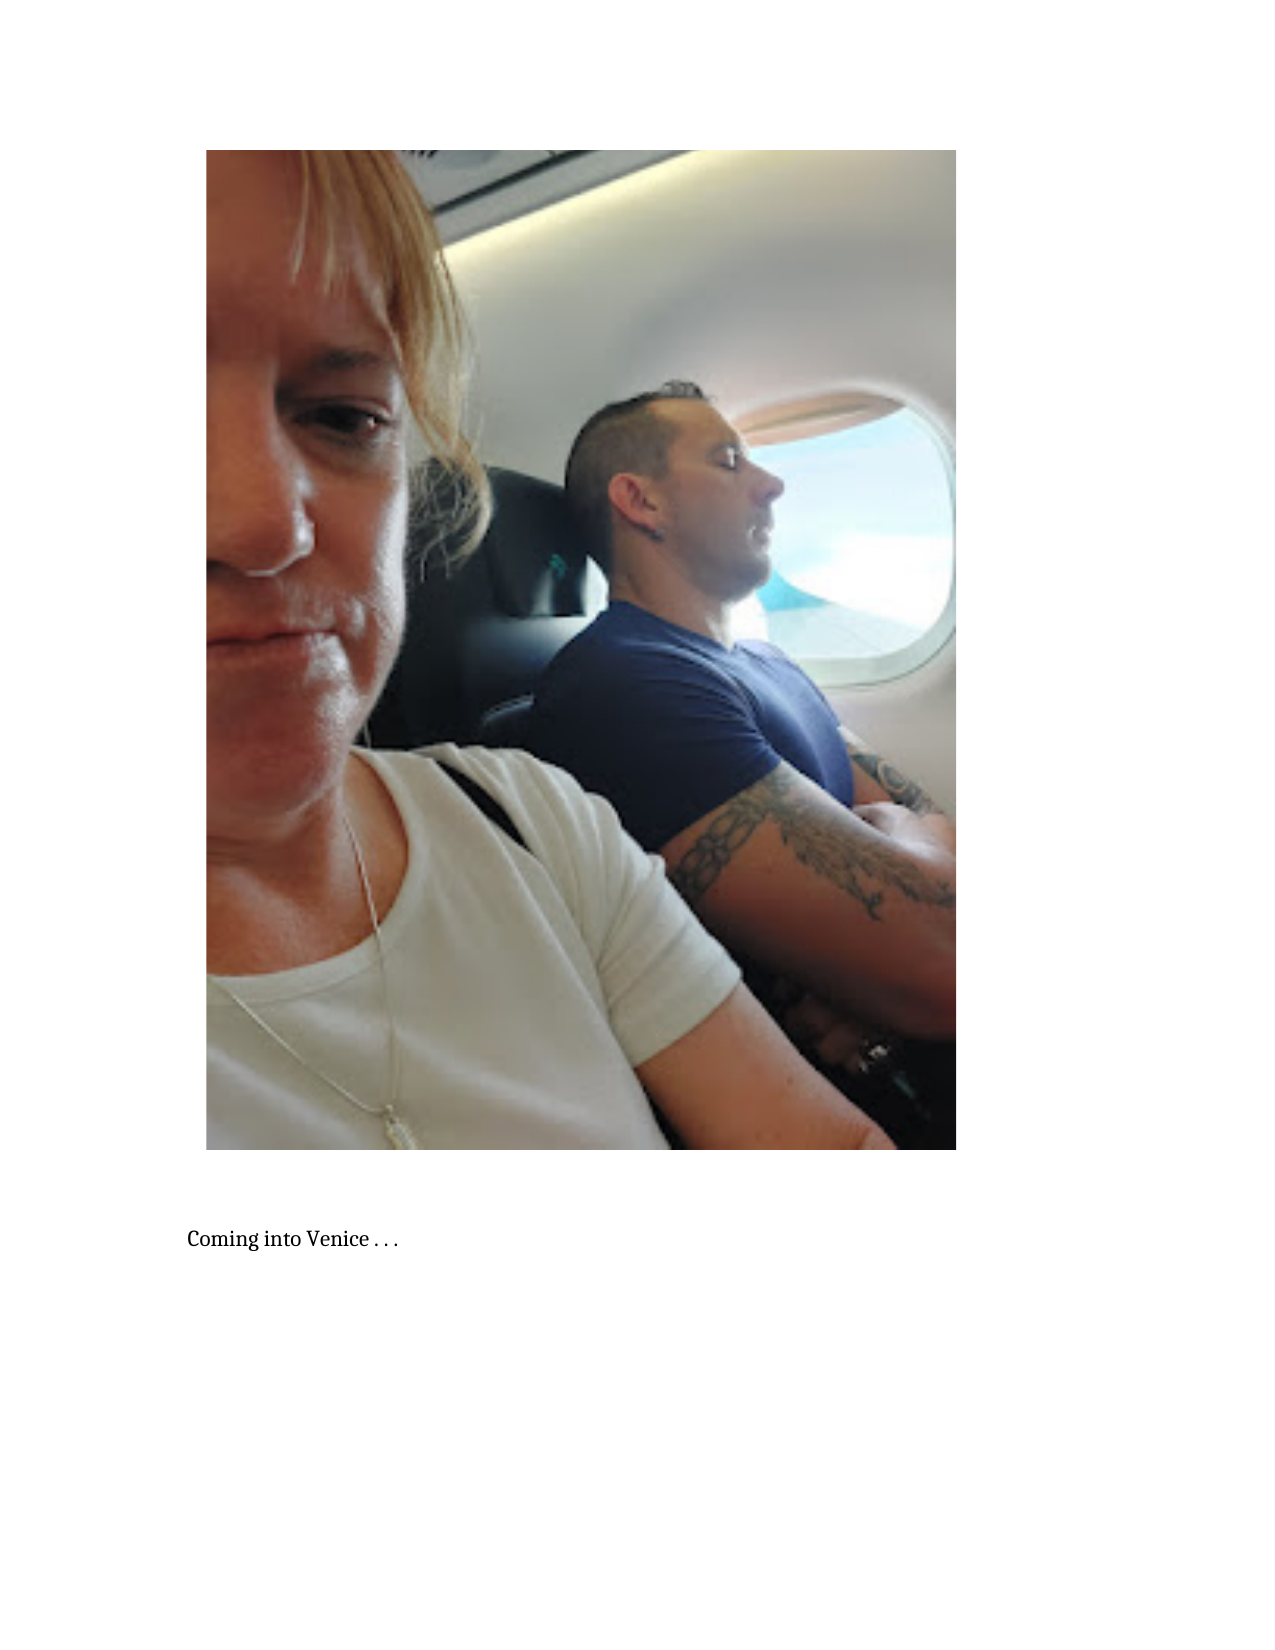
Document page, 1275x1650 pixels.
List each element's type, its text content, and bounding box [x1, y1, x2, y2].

text Coming into Venice . . . [187, 1226, 1087, 1252]
picture [206, 150, 957, 1150]
